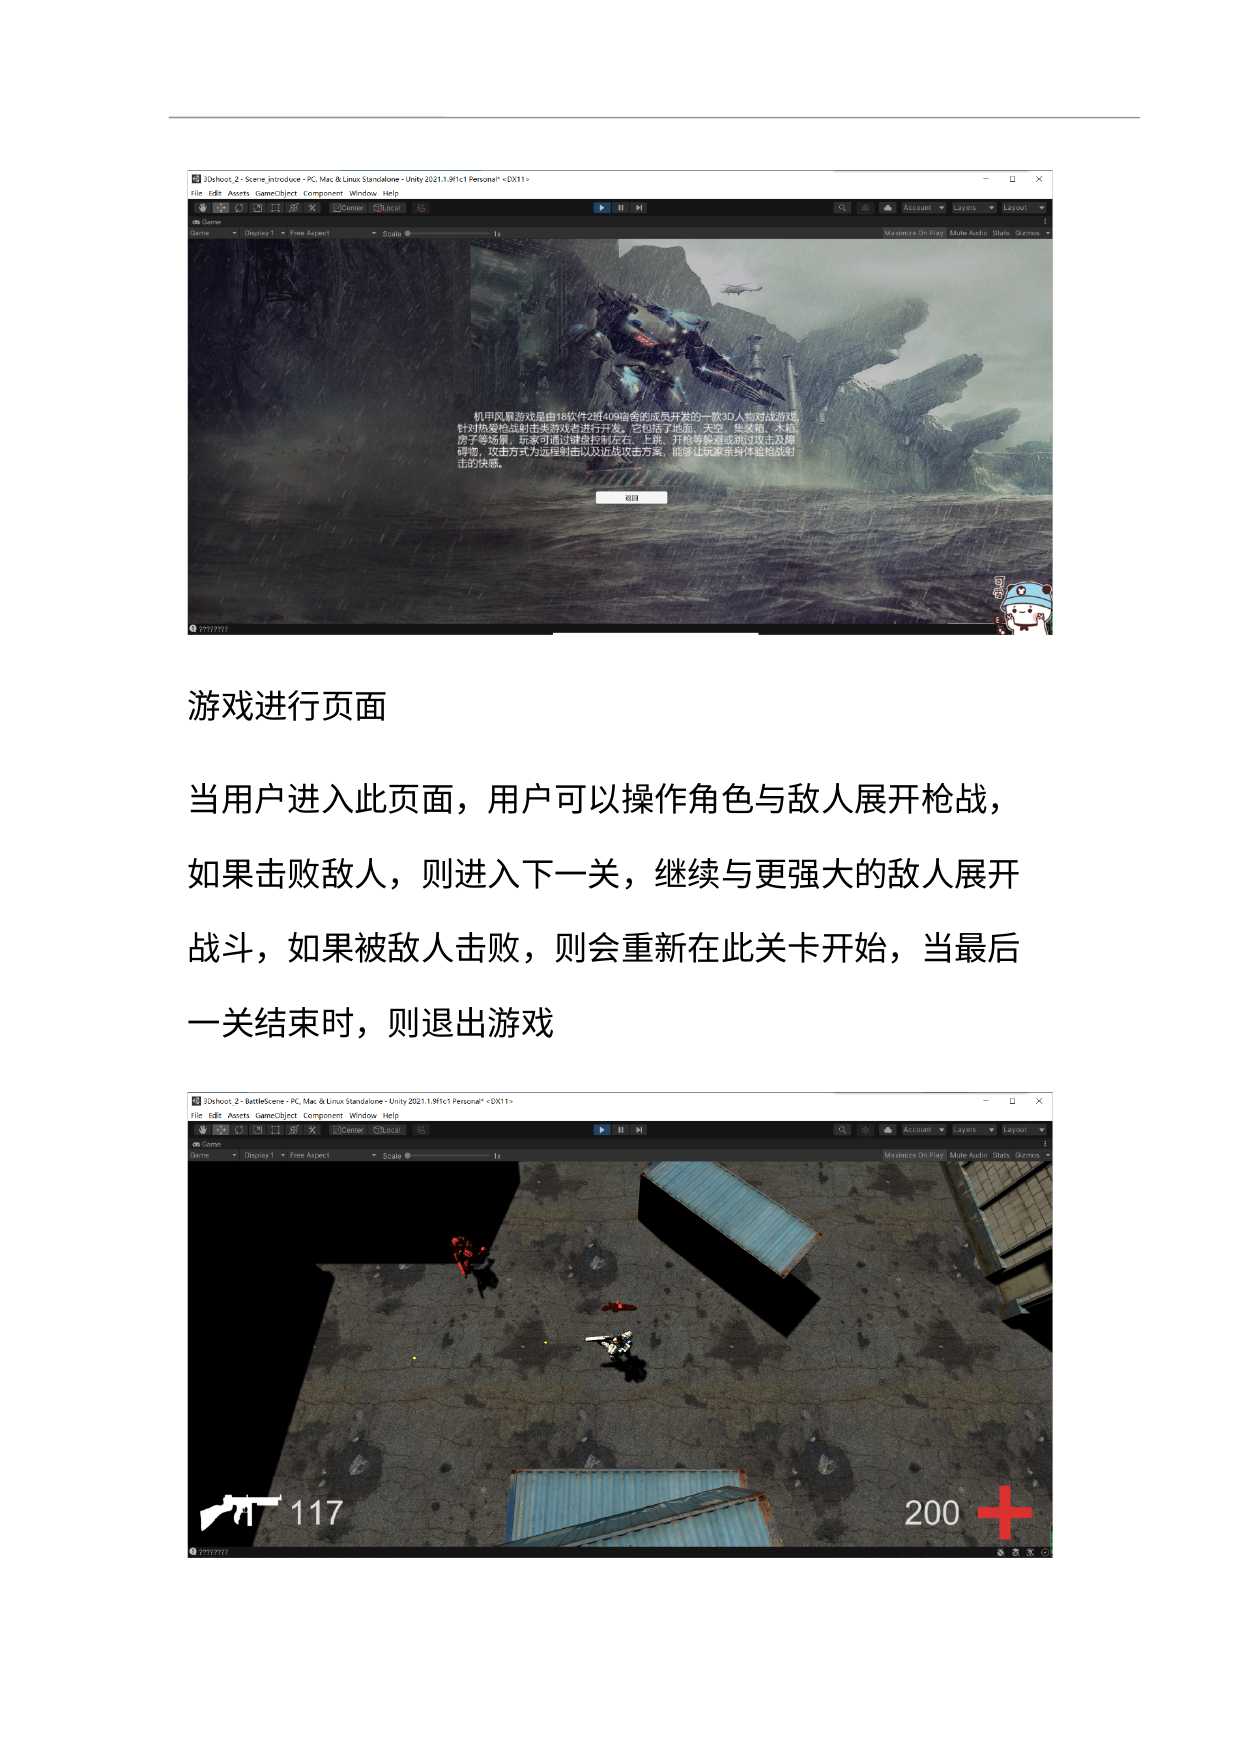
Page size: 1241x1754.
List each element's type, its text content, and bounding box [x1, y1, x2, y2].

picture [187, 1092, 1053, 1558]
text 当用户进入此页面，用户可以操作角色与敌人展开枪战，如果击败敌人，则进入下一关，继续与更强大的敌人展开战斗，如果被敌人击败，则会重新在此关卡开始，当最后一关结束时，则退出游戏 [187, 764, 1053, 1053]
picture [187, 170, 1053, 635]
text 游戏进行页面 [187, 671, 1053, 736]
